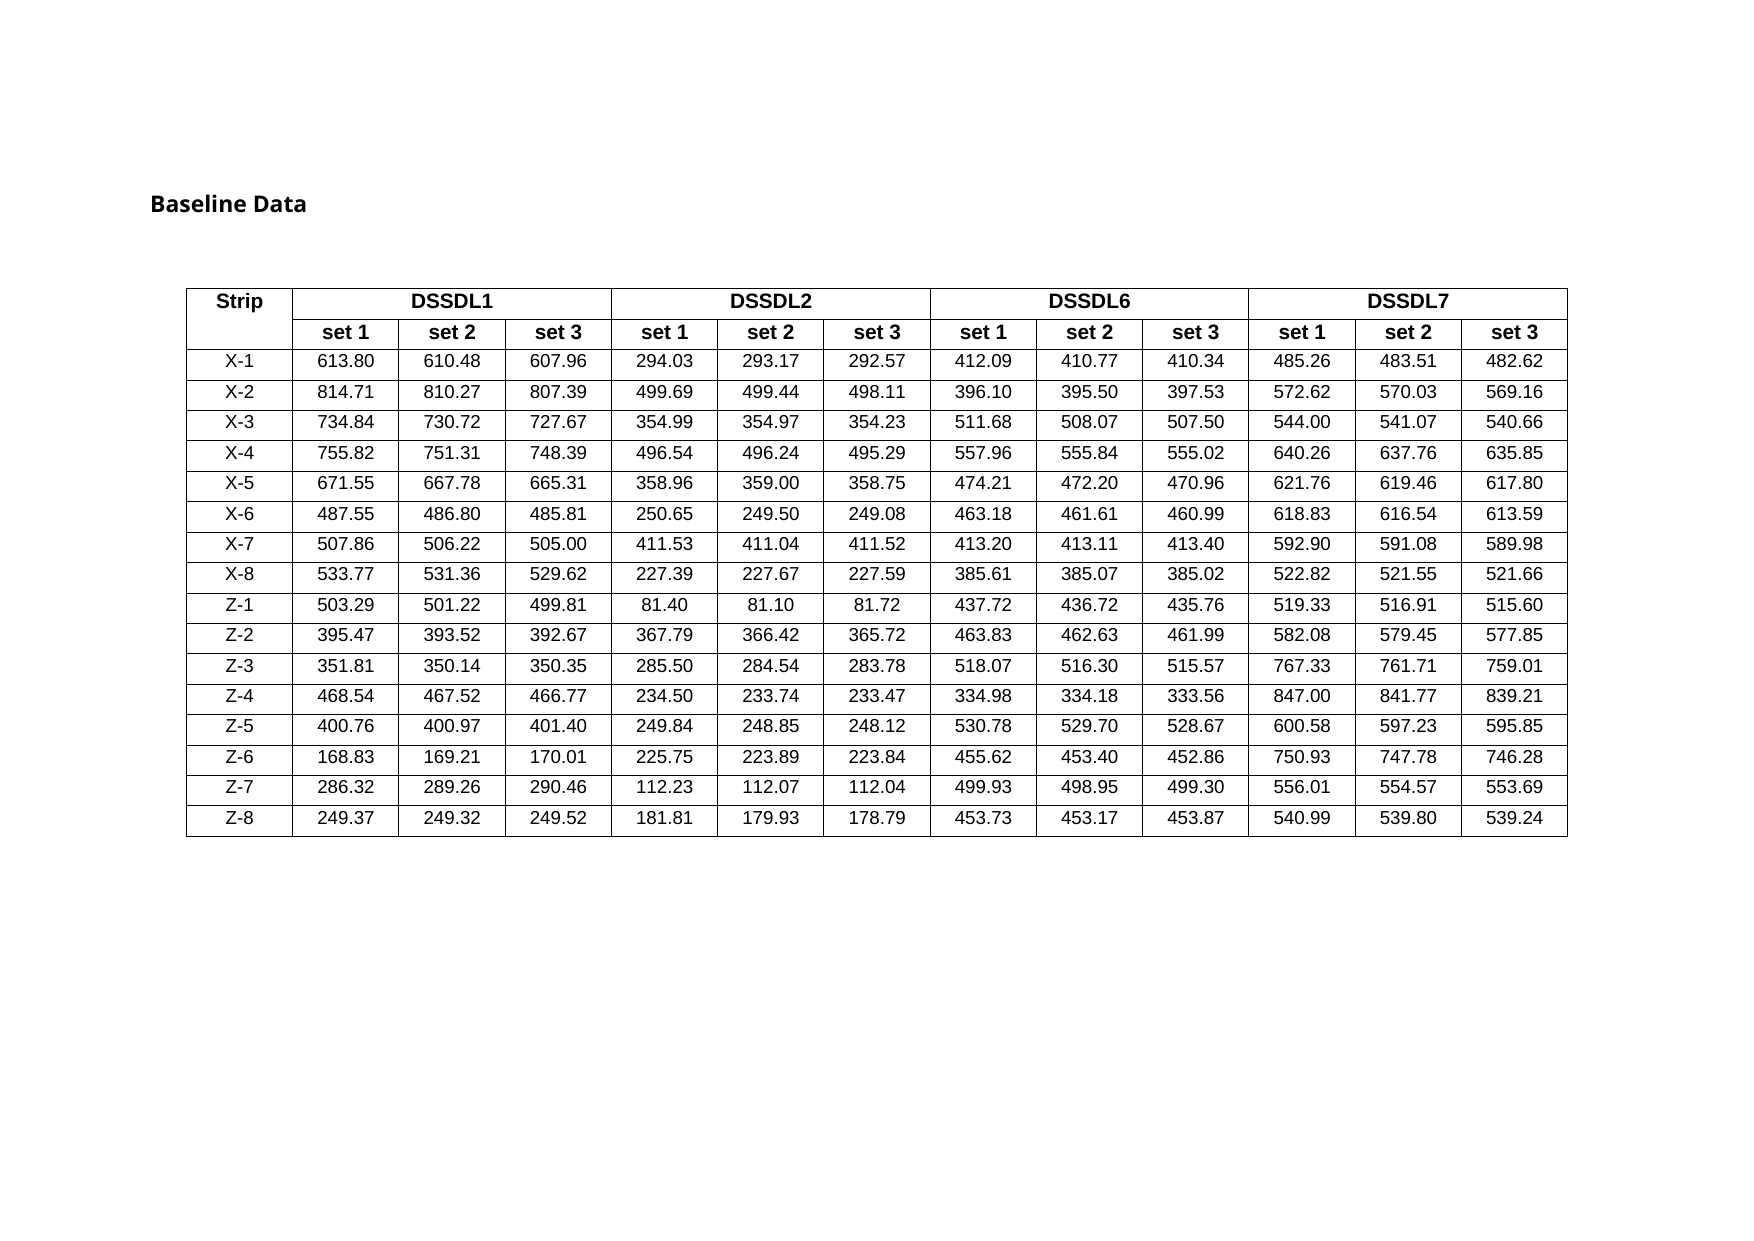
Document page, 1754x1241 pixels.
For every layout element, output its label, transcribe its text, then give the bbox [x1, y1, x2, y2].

table_cell 397.53 [1143, 381, 1248, 410]
table_cell 671.55 [293, 472, 398, 501]
table_cell X-8 [187, 563, 292, 592]
table_cell 841.77 [1356, 685, 1461, 714]
table_cell Z-7 [187, 776, 292, 805]
table_cell 531.36 [399, 563, 505, 592]
table_cell 358.75 [824, 472, 930, 501]
table_cell 453.87 [1143, 806, 1248, 836]
table_cell 249.84 [612, 715, 717, 744]
table_cell 472.20 [1037, 472, 1142, 501]
table_cell 294.03 [612, 350, 717, 379]
table_cell 499.69 [612, 381, 717, 410]
table_cell set 2 [1037, 320, 1142, 349]
table_cell 498.95 [1037, 776, 1142, 805]
table_cell set 1 [612, 320, 717, 349]
table_cell 521.66 [1462, 563, 1567, 592]
table_cell set 3 [1143, 320, 1248, 349]
table_cell 250.65 [612, 502, 717, 532]
table_cell 333.56 [1143, 685, 1248, 714]
table_cell 755.82 [293, 441, 398, 471]
table_cell 759.01 [1462, 654, 1567, 684]
table_cell 554.57 [1356, 776, 1461, 805]
table_cell Z-8 [187, 806, 292, 836]
table_cell 516.91 [1356, 594, 1461, 623]
table_cell X-7 [187, 533, 292, 562]
table_cell 529.62 [506, 563, 611, 592]
table_cell 168.83 [293, 746, 398, 775]
table_cell 496.24 [718, 441, 823, 471]
table_cell 621.76 [1249, 472, 1355, 501]
table_cell 292.57 [824, 350, 930, 379]
table_cell set 2 [399, 320, 505, 349]
table_cell 730.72 [399, 411, 505, 440]
table_cell 635.85 [1462, 441, 1567, 471]
table_cell 81.72 [824, 594, 930, 623]
table_cell 467.52 [399, 685, 505, 714]
table_cell 81.40 [612, 594, 717, 623]
table_cell 411.04 [718, 533, 823, 562]
table_cell 544.00 [1249, 411, 1355, 440]
table_cell 359.00 [718, 472, 823, 501]
table_cell 572.62 [1249, 381, 1355, 410]
table_cell 541.07 [1356, 411, 1461, 440]
table_cell 401.40 [506, 715, 611, 744]
table_cell 354.99 [612, 411, 717, 440]
table_cell 533.77 [293, 563, 398, 592]
table_cell 227.59 [824, 563, 930, 592]
table_cell 595.85 [1462, 715, 1567, 744]
table_cell 616.54 [1356, 502, 1461, 532]
table_cell 582.08 [1249, 624, 1355, 653]
table_cell 248.12 [824, 715, 930, 744]
table_cell 499.81 [506, 594, 611, 623]
table_cell 613.59 [1462, 502, 1567, 532]
table_cell 385.61 [931, 563, 1036, 592]
table_cell 748.39 [506, 441, 611, 471]
table_cell 751.31 [399, 441, 505, 471]
table_cell 515.60 [1462, 594, 1567, 623]
table_cell 487.55 [293, 502, 398, 532]
table_cell 223.84 [824, 746, 930, 775]
table_cell Z-1 [187, 594, 292, 623]
table_cell 597.23 [1356, 715, 1461, 744]
table_cell 411.52 [824, 533, 930, 562]
table_cell 507.86 [293, 533, 398, 562]
table_cell X-1 [187, 350, 292, 379]
table_cell 396.10 [931, 381, 1036, 410]
table_cell 553.69 [1462, 776, 1567, 805]
table_cell 452.86 [1143, 746, 1248, 775]
table_cell 463.18 [931, 502, 1036, 532]
table_cell 249.52 [506, 806, 611, 836]
table_cell 470.96 [1143, 472, 1248, 501]
table_cell 227.67 [718, 563, 823, 592]
table_cell 367.79 [612, 624, 717, 653]
table_cell set 1 [1249, 320, 1355, 349]
table_cell 225.75 [612, 746, 717, 775]
table_cell 249.32 [399, 806, 505, 836]
table_cell 468.54 [293, 685, 398, 714]
table_cell 284.54 [718, 654, 823, 684]
table_cell 466.77 [506, 685, 611, 714]
table_cell 539.24 [1462, 806, 1567, 836]
table_cell 498.11 [824, 381, 930, 410]
table_cell 556.01 [1249, 776, 1355, 805]
table_cell 400.97 [399, 715, 505, 744]
table_cell 499.93 [931, 776, 1036, 805]
table_cell 249.50 [718, 502, 823, 532]
table_cell 233.47 [824, 685, 930, 714]
table_cell 392.67 [506, 624, 611, 653]
table_header Strip [187, 289, 292, 349]
table_cell 528.67 [1143, 715, 1248, 744]
table_cell 810.27 [399, 381, 505, 410]
table_cell 530.78 [931, 715, 1036, 744]
table_cell 365.72 [824, 624, 930, 653]
table_cell 665.31 [506, 472, 611, 501]
table_cell 747.78 [1356, 746, 1461, 775]
table_cell 358.96 [612, 472, 717, 501]
table_cell Z-3 [187, 654, 292, 684]
table_cell 591.08 [1356, 533, 1461, 562]
table_cell 412.09 [931, 350, 1036, 379]
table_cell 557.96 [931, 441, 1036, 471]
table_cell 453.17 [1037, 806, 1142, 836]
table_cell 413.11 [1037, 533, 1142, 562]
table_cell 767.33 [1249, 654, 1355, 684]
table_cell 474.21 [931, 472, 1036, 501]
table_cell 366.42 [718, 624, 823, 653]
table_cell 413.40 [1143, 533, 1248, 562]
table_cell 511.68 [931, 411, 1036, 440]
table_header DSSDL7 [1249, 289, 1567, 319]
table_cell 354.97 [718, 411, 823, 440]
table_cell 393.52 [399, 624, 505, 653]
table_cell 435.76 [1143, 594, 1248, 623]
table_cell 807.39 [506, 381, 611, 410]
table_cell set 2 [1356, 320, 1461, 349]
table_cell X-3 [187, 411, 292, 440]
table_cell 540.66 [1462, 411, 1567, 440]
table_cell 249.37 [293, 806, 398, 836]
table_cell 501.22 [399, 594, 505, 623]
table_cell 178.79 [824, 806, 930, 836]
table_cell set 3 [506, 320, 611, 349]
table_cell 485.81 [506, 502, 611, 532]
table_cell 249.08 [824, 502, 930, 532]
table_cell 640.26 [1249, 441, 1355, 471]
table_cell 351.81 [293, 654, 398, 684]
table_cell 234.50 [612, 685, 717, 714]
table_cell 283.78 [824, 654, 930, 684]
table_cell 607.96 [506, 350, 611, 379]
table_cell 613.80 [293, 350, 398, 379]
table_cell 508.07 [1037, 411, 1142, 440]
table_cell 506.22 [399, 533, 505, 562]
table_cell 750.93 [1249, 746, 1355, 775]
table_cell 499.44 [718, 381, 823, 410]
table_cell 847.00 [1249, 685, 1355, 714]
table_cell X-5 [187, 472, 292, 501]
table_cell 727.67 [506, 411, 611, 440]
table_cell 462.63 [1037, 624, 1142, 653]
table_cell 496.54 [612, 441, 717, 471]
table_cell 839.21 [1462, 685, 1567, 714]
table_cell 600.58 [1249, 715, 1355, 744]
table_cell 170.01 [506, 746, 611, 775]
table_cell 400.76 [293, 715, 398, 744]
table_cell 385.07 [1037, 563, 1142, 592]
table_cell X-4 [187, 441, 292, 471]
table_cell 112.23 [612, 776, 717, 805]
table_header DSSDL2 [612, 289, 930, 319]
table_cell 734.84 [293, 411, 398, 440]
table_cell 522.82 [1249, 563, 1355, 592]
table_cell 334.18 [1037, 685, 1142, 714]
table_cell 112.04 [824, 776, 930, 805]
table_cell 285.50 [612, 654, 717, 684]
table_cell set 3 [1462, 320, 1567, 349]
table_cell 350.14 [399, 654, 505, 684]
table_cell 667.78 [399, 472, 505, 501]
table_cell 619.46 [1356, 472, 1461, 501]
table_cell 410.77 [1037, 350, 1142, 379]
table_cell 410.34 [1143, 350, 1248, 379]
table_cell 169.21 [399, 746, 505, 775]
table_cell 411.53 [612, 533, 717, 562]
table_header DSSDL1 [293, 289, 611, 319]
table_cell set 1 [293, 320, 398, 349]
table_cell 81.10 [718, 594, 823, 623]
table_cell 499.30 [1143, 776, 1248, 805]
table_cell 592.90 [1249, 533, 1355, 562]
table_cell 436.72 [1037, 594, 1142, 623]
table_cell 577.85 [1462, 624, 1567, 653]
table_cell 395.47 [293, 624, 398, 653]
table_cell 515.57 [1143, 654, 1248, 684]
table_cell 286.32 [293, 776, 398, 805]
table_cell 354.23 [824, 411, 930, 440]
table_cell 460.99 [1143, 502, 1248, 532]
table_cell 223.89 [718, 746, 823, 775]
table_cell 610.48 [399, 350, 505, 379]
table_header DSSDL6 [931, 289, 1248, 319]
table_cell 437.72 [931, 594, 1036, 623]
table_cell 521.55 [1356, 563, 1461, 592]
table_cell 589.98 [1462, 533, 1567, 562]
table_cell 350.35 [506, 654, 611, 684]
table_cell 486.80 [399, 502, 505, 532]
table_cell set 1 [931, 320, 1036, 349]
table_cell 293.17 [718, 350, 823, 379]
table_cell 529.70 [1037, 715, 1142, 744]
table_cell 540.99 [1249, 806, 1355, 836]
table_cell 248.85 [718, 715, 823, 744]
table_cell 463.83 [931, 624, 1036, 653]
table_cell 181.81 [612, 806, 717, 836]
table_cell 570.03 [1356, 381, 1461, 410]
table_cell 569.16 [1462, 381, 1567, 410]
table_cell 746.28 [1462, 746, 1567, 775]
table_cell 233.74 [718, 685, 823, 714]
table_cell 455.62 [931, 746, 1036, 775]
table_cell X-2 [187, 381, 292, 410]
table_cell 485.26 [1249, 350, 1355, 379]
table_cell X-6 [187, 502, 292, 532]
table_cell 461.99 [1143, 624, 1248, 653]
table_cell 516.30 [1037, 654, 1142, 684]
table_cell 505.00 [506, 533, 611, 562]
table_cell 618.83 [1249, 502, 1355, 532]
table_cell 290.46 [506, 776, 611, 805]
table_cell 761.71 [1356, 654, 1461, 684]
table_cell 617.80 [1462, 472, 1567, 501]
table_cell 413.20 [931, 533, 1036, 562]
table_cell set 2 [718, 320, 823, 349]
table_cell 453.40 [1037, 746, 1142, 775]
table_cell 334.98 [931, 685, 1036, 714]
table_cell 453.73 [931, 806, 1036, 836]
table_cell 518.07 [931, 654, 1036, 684]
table_cell 503.29 [293, 594, 398, 623]
table_cell 539.80 [1356, 806, 1461, 836]
table_cell Z-2 [187, 624, 292, 653]
table_cell 289.26 [399, 776, 505, 805]
table_cell 555.02 [1143, 441, 1248, 471]
table_cell 637.76 [1356, 441, 1461, 471]
table_cell Z-6 [187, 746, 292, 775]
table_cell 495.29 [824, 441, 930, 471]
table_cell 395.50 [1037, 381, 1142, 410]
table_cell Z-5 [187, 715, 292, 744]
table_cell 519.33 [1249, 594, 1355, 623]
table_cell 483.51 [1356, 350, 1461, 379]
table_cell Z-4 [187, 685, 292, 714]
table_cell 579.45 [1356, 624, 1461, 653]
table_cell 814.71 [293, 381, 398, 410]
table_cell 461.61 [1037, 502, 1142, 532]
table_cell 112.07 [718, 776, 823, 805]
text Baseline Data [150, 187, 1604, 219]
table_cell set 3 [824, 320, 930, 349]
table_cell 482.62 [1462, 350, 1567, 379]
table_cell 385.02 [1143, 563, 1248, 592]
table_cell 555.84 [1037, 441, 1142, 471]
table_cell 507.50 [1143, 411, 1248, 440]
table_cell 179.93 [718, 806, 823, 836]
table_cell 227.39 [612, 563, 717, 592]
